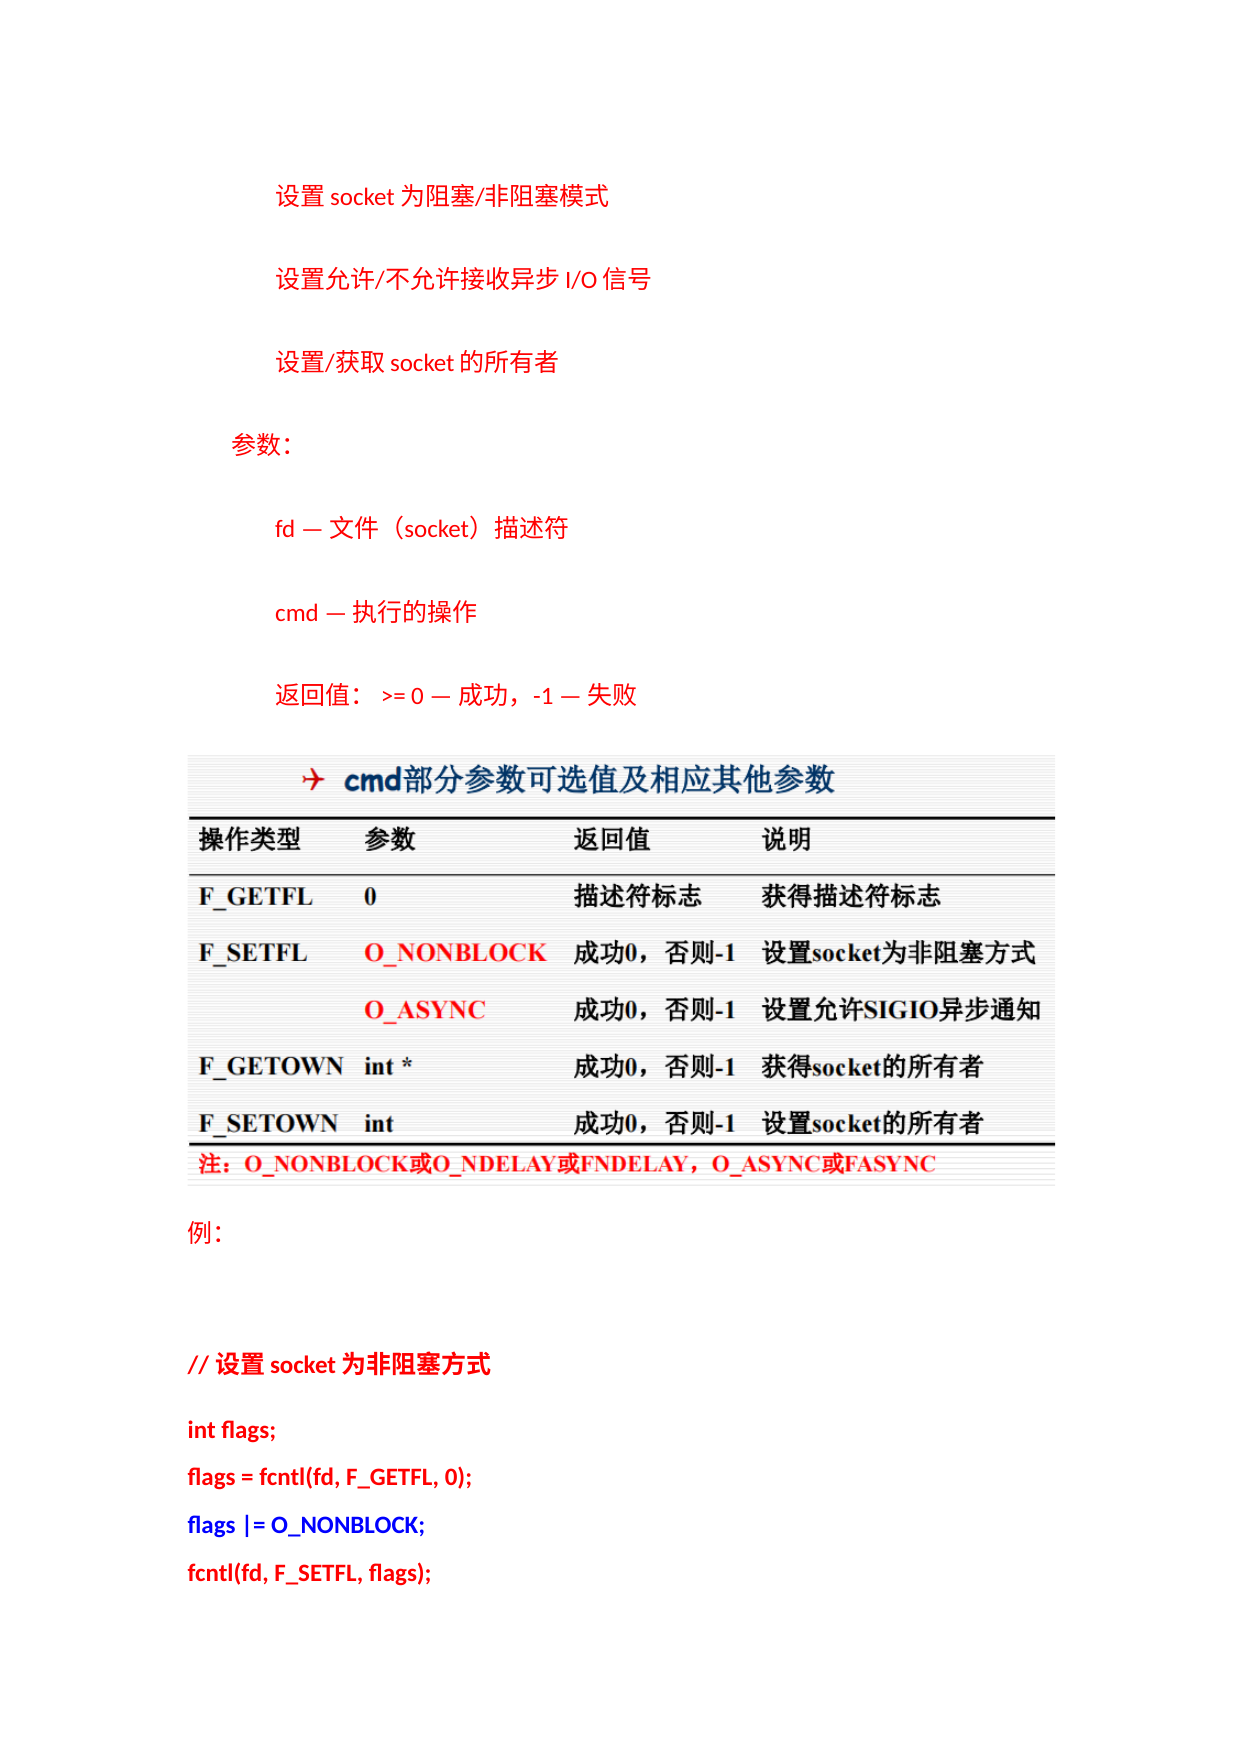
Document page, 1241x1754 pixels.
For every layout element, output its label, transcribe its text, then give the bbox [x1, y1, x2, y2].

text flags = fcntl(fd, F_GETFL, 0); [187, 1461, 1053, 1493]
text 返回值： >= 0 — 成功，-1 — 失败 [231, 661, 1053, 726]
text 例： [187, 1199, 1053, 1264]
text 设置允许/不允许接收异步I/O信号 [231, 245, 1053, 310]
text fcntl(fd, F_SETFL, flags); [187, 1556, 1053, 1588]
text 设置/获取socket的所有者 [231, 328, 1053, 393]
picture [187, 755, 1055, 1188]
text int flags; [187, 1413, 1053, 1445]
text 参数： [187, 411, 1053, 476]
text fd — 文件（socket）描述符 [231, 494, 1053, 559]
text 设置socket为阻塞/非阻塞模式 [231, 162, 1053, 227]
text flags |= O_NONBLOCK; [187, 1508, 1053, 1541]
text // 设置socket为非阻塞方式 [187, 1330, 1053, 1395]
text cmd — 执行的操作 [231, 578, 1053, 643]
